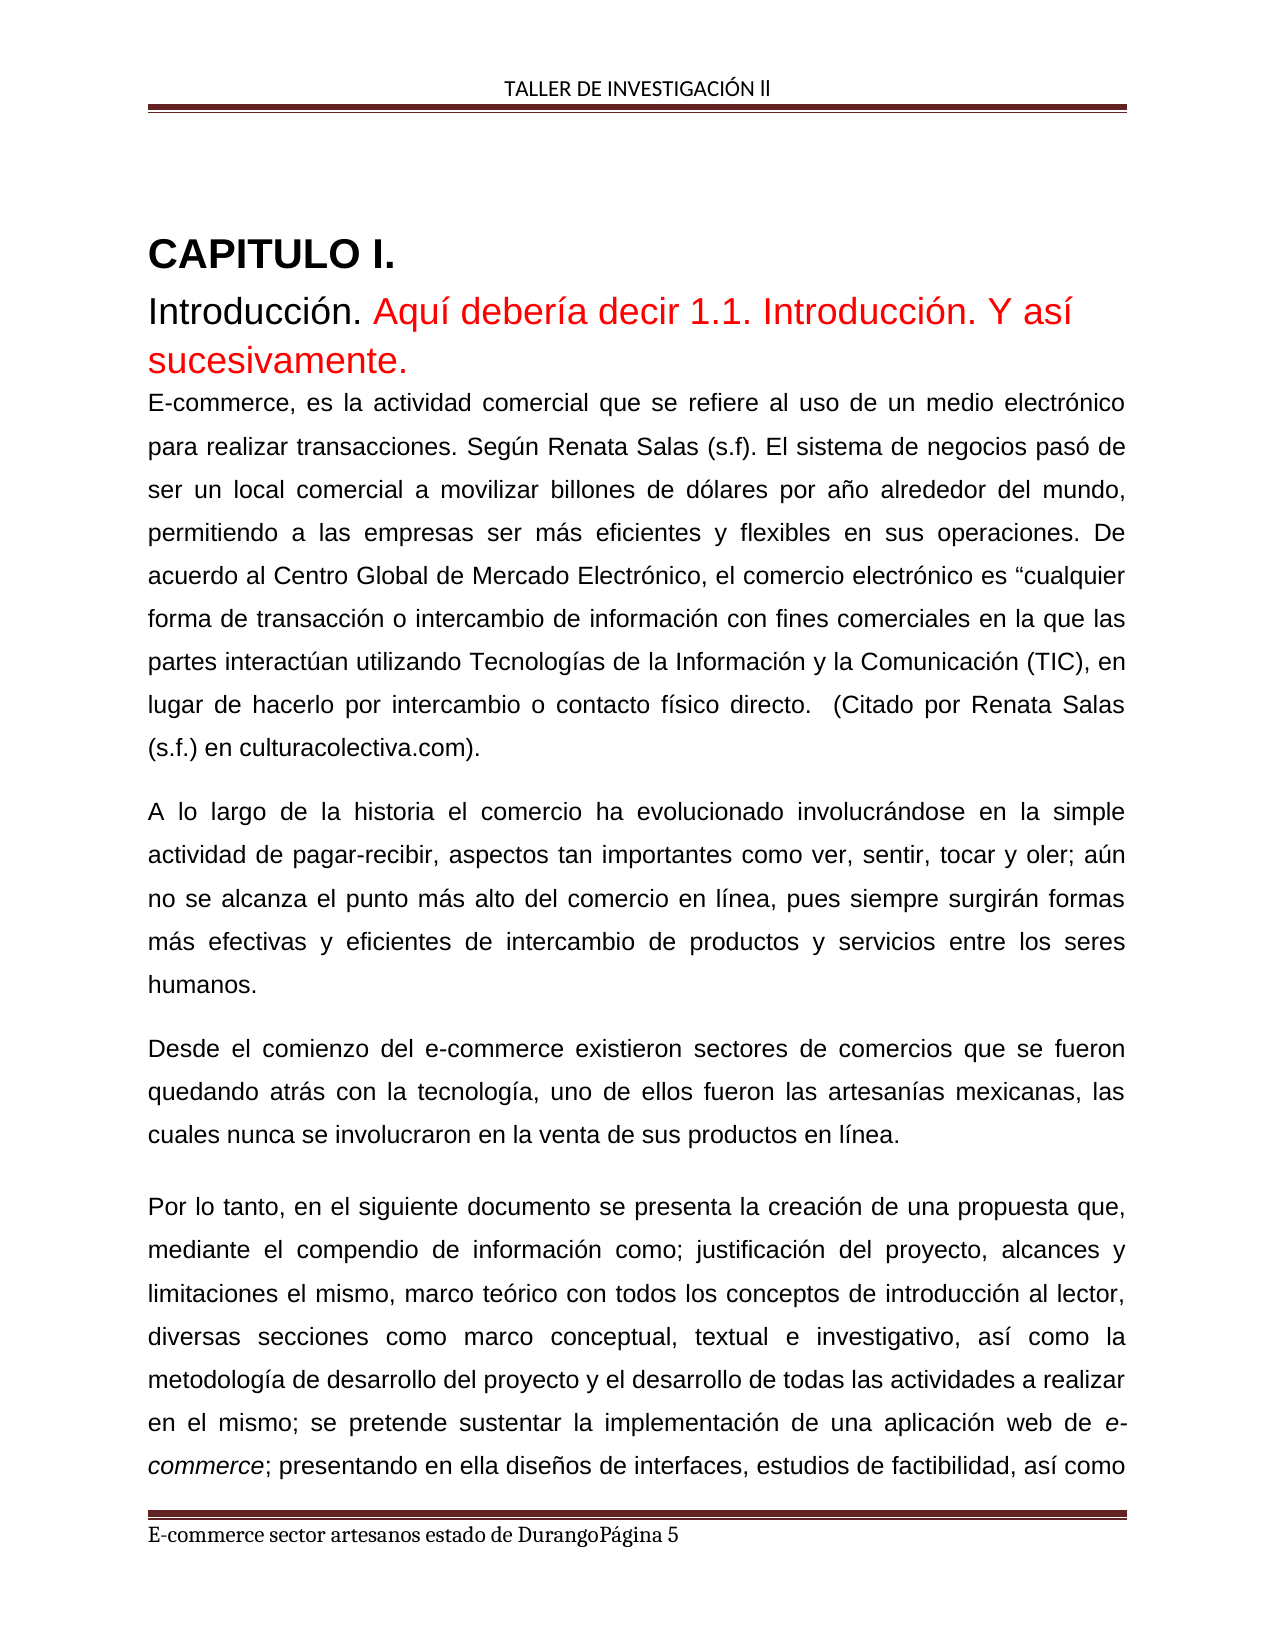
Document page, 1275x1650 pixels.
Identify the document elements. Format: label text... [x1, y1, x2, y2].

text E-commerce, es la actividad comercial que se refiere al uso de un medio electrónico para realizar transacciones. Según Renata Salas (s.f). El sistema de negocios pasó de ser un local comercial a movilizar billones de dólares por año alrededor del mundo, permitiendo a las empresas ser más eficientes y flexibles en sus operaciones. De acuerdo al Centro Global de Mercado Electrónico, el comercio electrónico es “cualquier forma de transacción o intercambio de información con fines comerciales en la que las partes interactúan utilizando Tecnologías de la Información y la Comunicación (TIC), en lugar de hacerlo por intercambio o contacto físico directo. (Citado por Renata Salas (s.f.) en culturacolectiva.com). [148, 388, 1127, 762]
subtitle CAPITULO I. [148, 230, 1127, 278]
subtitle Introducción. Aquí debería decir 1.1. Introducción. Y así sucesivamente. [148, 289, 1127, 382]
text Desde el comienzo del e-commerce existieron sectores de comercios que se fueron quedando atrás con la tecnología, uno de ellos fueron las artesanías mexicanas, las cuales nunca se involucraron en la venta de sus productos en línea. [148, 1034, 1127, 1149]
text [148, 1192, 1127, 1480]
text A lo largo de la historia el comercio ha evolucionado involucrándose en la simple actividad de pagar-recibir, aspectos tan importantes como ver, sentir, tocar y oler; aún no se alcanza el punto más alto del comercio en línea, pues siempre surgirán formas más efectivas y eficientes de intercambio de productos y servicios entre los seres humanos. [148, 797, 1127, 998]
